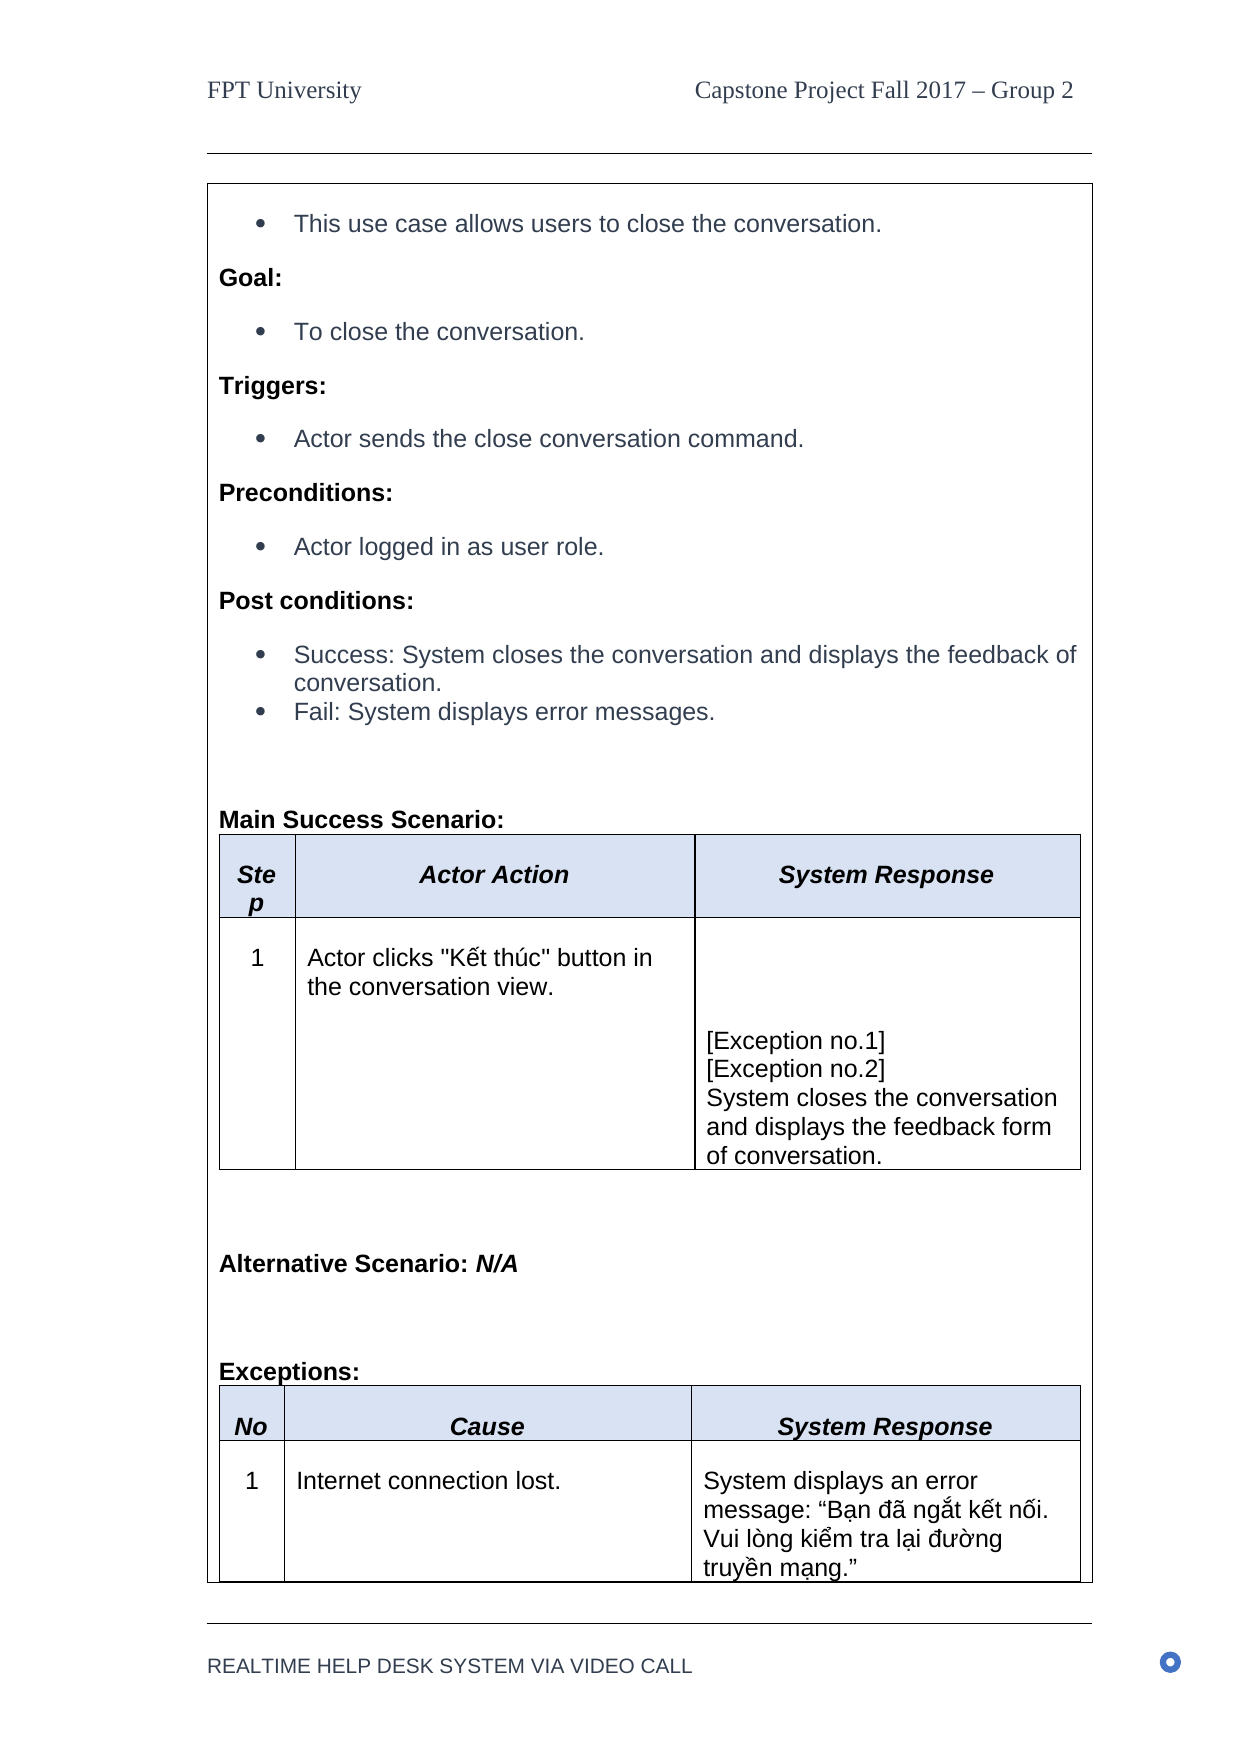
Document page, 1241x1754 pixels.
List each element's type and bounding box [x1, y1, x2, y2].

table_cell [208, 184, 1092, 1582]
